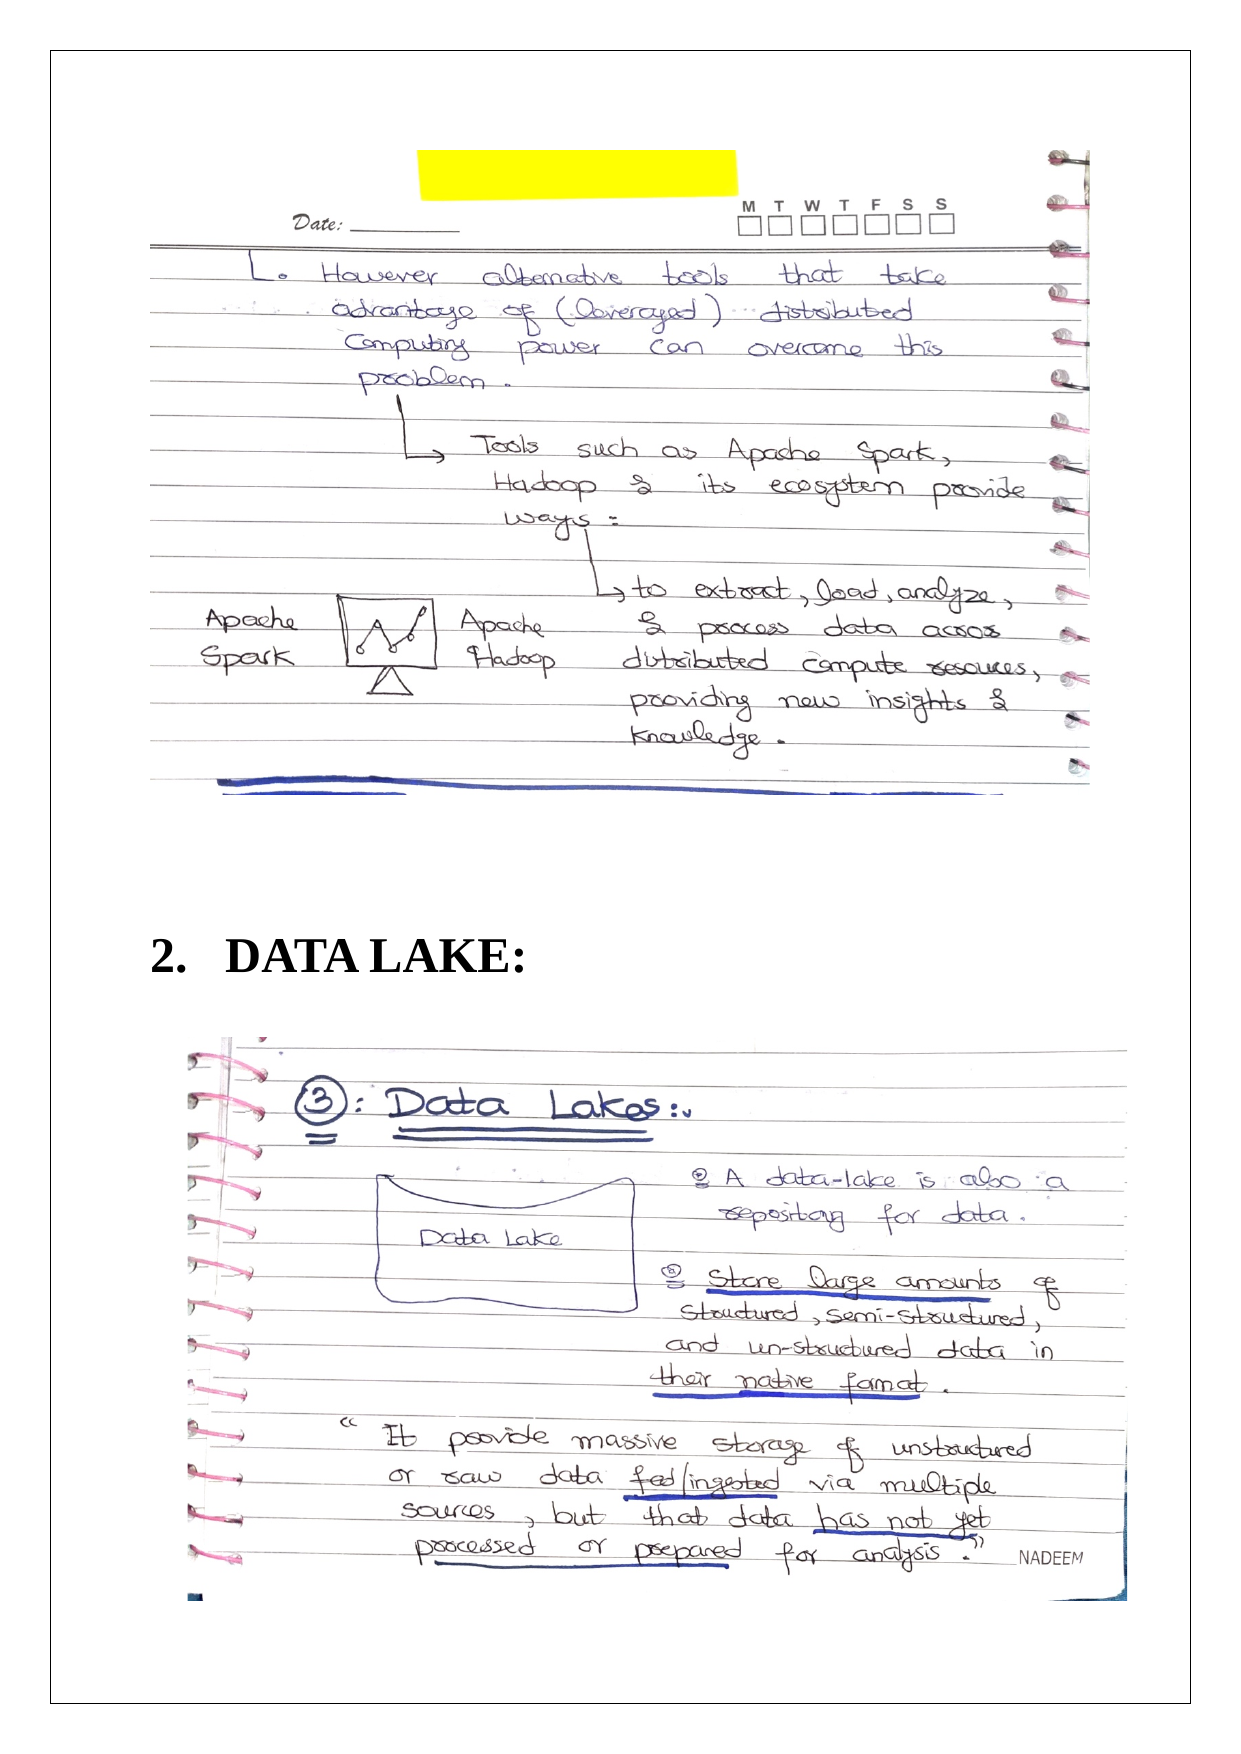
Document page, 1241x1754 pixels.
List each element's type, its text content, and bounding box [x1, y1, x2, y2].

subtitle DATA LAKE: [150, 926, 1090, 983]
picture [150, 150, 1090, 795]
picture [187, 1037, 1128, 1601]
